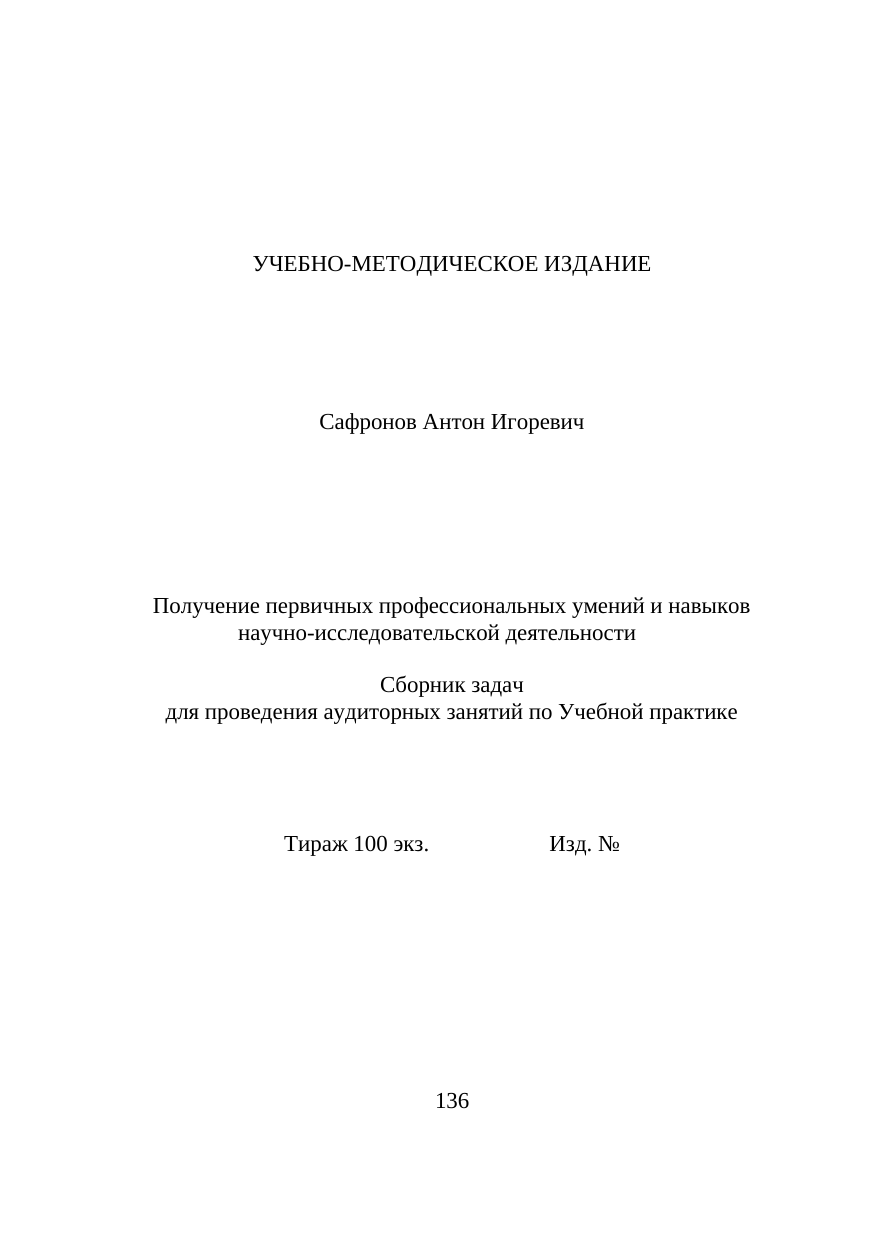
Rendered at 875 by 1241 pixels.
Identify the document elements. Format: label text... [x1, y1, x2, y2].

text Сборник задач [118, 672, 756, 698]
text для проведения аудиторных занятий по Учебной практике [118, 698, 756, 724]
text УЧЕБНО-МЕТОДИЧЕСКОЕ ИЗДАНИЕ [118, 250, 756, 276]
text Сафронов Антон Игоревич [118, 408, 756, 434]
text Получение первичных профессиональных умений и навыков научно-исследовательской деятельности [118, 592, 756, 645]
text Тираж 100 экз. Изд. № [118, 830, 756, 856]
